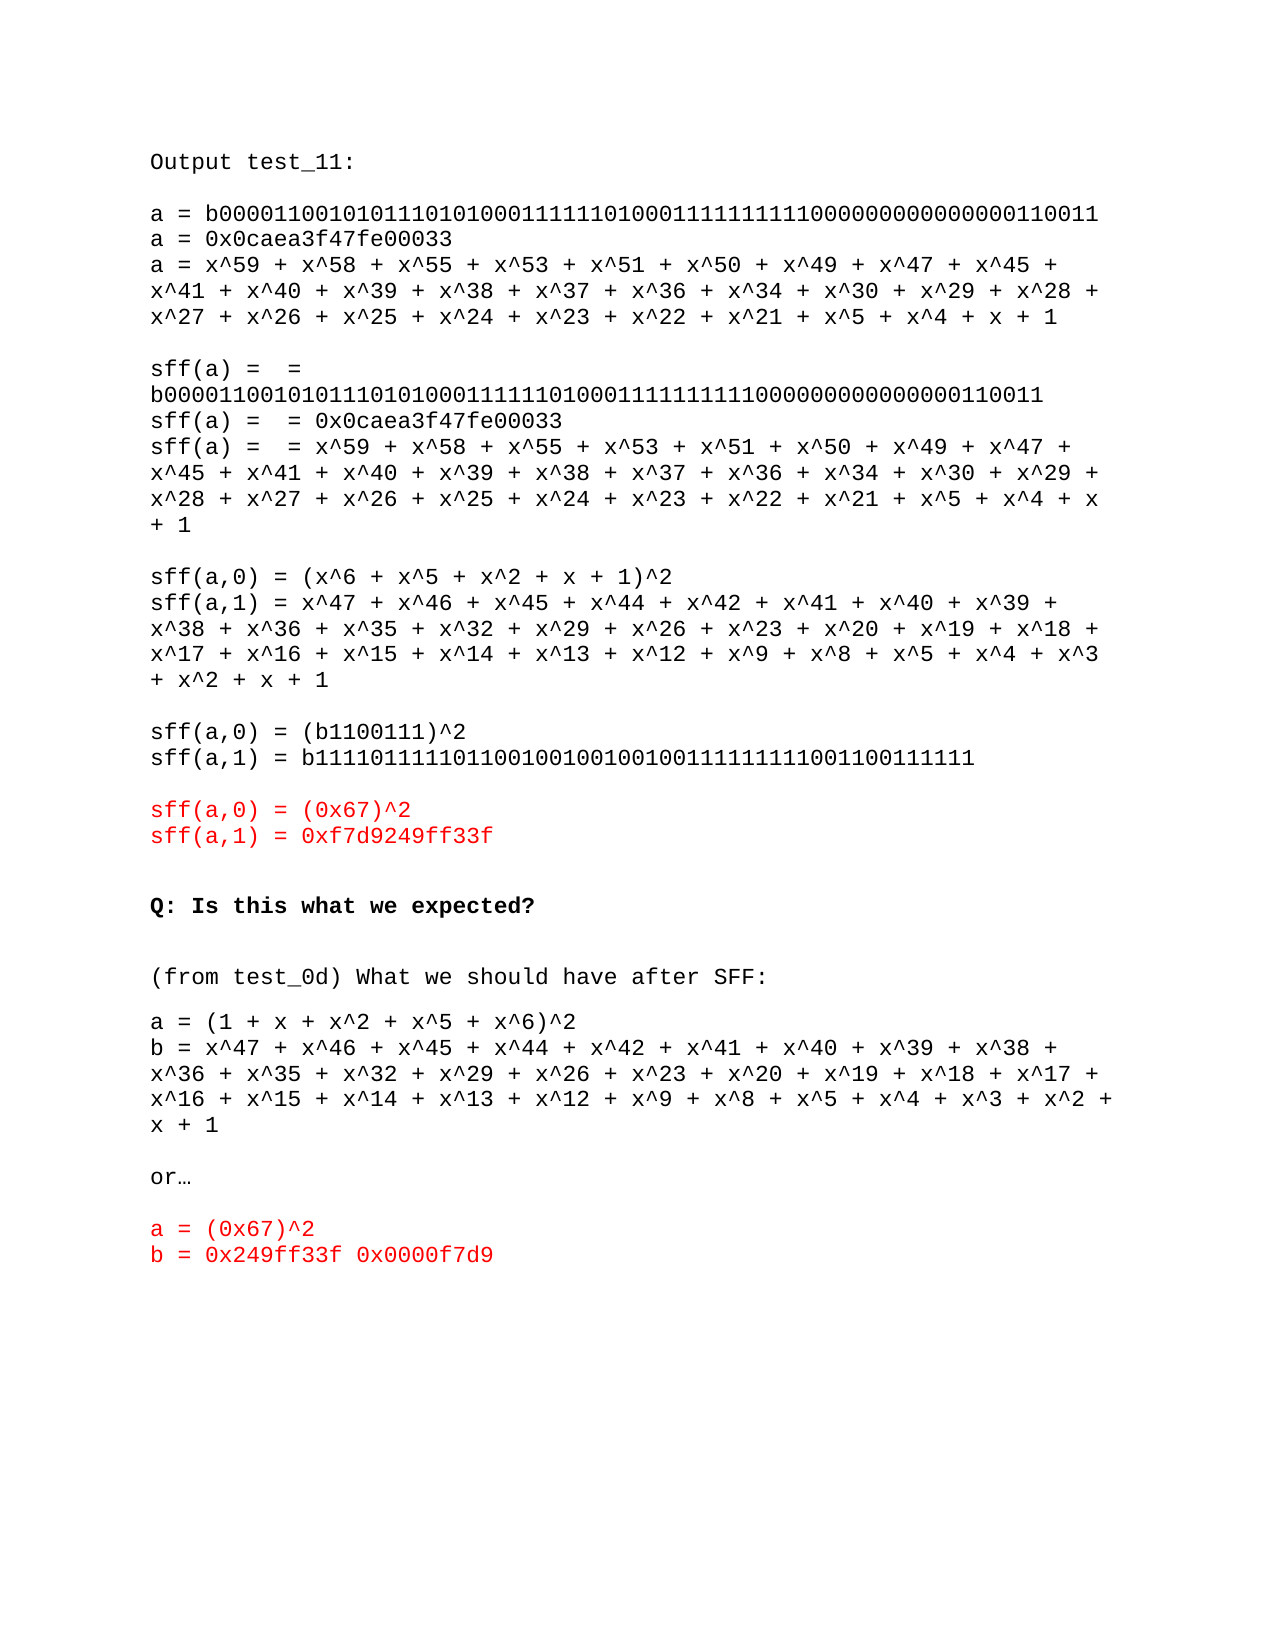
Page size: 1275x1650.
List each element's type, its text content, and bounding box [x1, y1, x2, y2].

text sff(a,0) = (b1100111)^2 [150, 721, 1125, 747]
text a = (1 + x + x^2 + x^5 + x^6)^2 [150, 1010, 1125, 1036]
text sff(a) = = x^59 + x^58 + x^55 + x^53 + x^51 + x^50 + x^49 + x^47 + x^45 + x^41 + x^40 + x^39 + x^38 + x^37 + x^36 + x^34 + x^30 + x^29 + x^28 + x^27 + x^26 + x^25 + x^24 + x^23 + x^22 + x^21 + x^5 + x^4 + x + 1 [150, 435, 1125, 539]
text a = b0000110010101110101000111111010001111111111000000000000000110011 [150, 202, 1125, 228]
text sff(a,1) = b111101111101100100100100100111111111001100111111 [150, 747, 1125, 772]
text Q: Is this what we expected? [150, 895, 1125, 921]
text sff(a,0) = (0x67)^2 [150, 798, 1125, 824]
text or… [150, 1166, 1125, 1192]
text sff(a) = = 0x0caea3f47fe00033 [150, 409, 1125, 435]
text sff(a) = = b0000110010101110101000111111010001111111111000000000000000110011 [150, 357, 1125, 409]
text sff(a,0) = (x^6 + x^5 + x^2 + x + 1)^2 [150, 565, 1125, 591]
text b = 0x249ff33f 0x0000f7d9 [150, 1243, 1125, 1269]
text sff(a,1) = 0xf7d9249ff33f [150, 824, 1125, 850]
text (from test_0d) What we should have after SFF: [150, 965, 1125, 991]
text sff(a,1) = x^47 + x^46 + x^45 + x^44 + x^42 + x^41 + x^40 + x^39 + x^38 + x^36 + x^35 + x^32 + x^29 + x^26 + x^23 + x^20 + x^19 + x^18 + x^17 + x^16 + x^15 + x^14 + x^13 + x^12 + x^9 + x^8 + x^5 + x^4 + x^3 + x^2 + x + 1 [150, 591, 1125, 695]
text a = (0x67)^2 [150, 1217, 1125, 1243]
text b = x^47 + x^46 + x^45 + x^44 + x^42 + x^41 + x^40 + x^39 + x^38 + x^36 + x^35 + x^32 + x^29 + x^26 + x^23 + x^20 + x^19 + x^18 + x^17 + x^16 + x^15 + x^14 + x^13 + x^12 + x^9 + x^8 + x^5 + x^4 + x^3 + x^2 + x + 1 [150, 1036, 1125, 1140]
text a = 0x0caea3f47fe00033 [150, 228, 1125, 254]
text Output test_11: [150, 150, 1125, 176]
text a = x^59 + x^58 + x^55 + x^53 + x^51 + x^50 + x^49 + x^47 + x^45 + x^41 + x^40 + x^39 + x^38 + x^37 + x^36 + x^34 + x^30 + x^29 + x^28 + x^27 + x^26 + x^25 + x^24 + x^23 + x^22 + x^21 + x^5 + x^4 + x + 1 [150, 254, 1125, 332]
